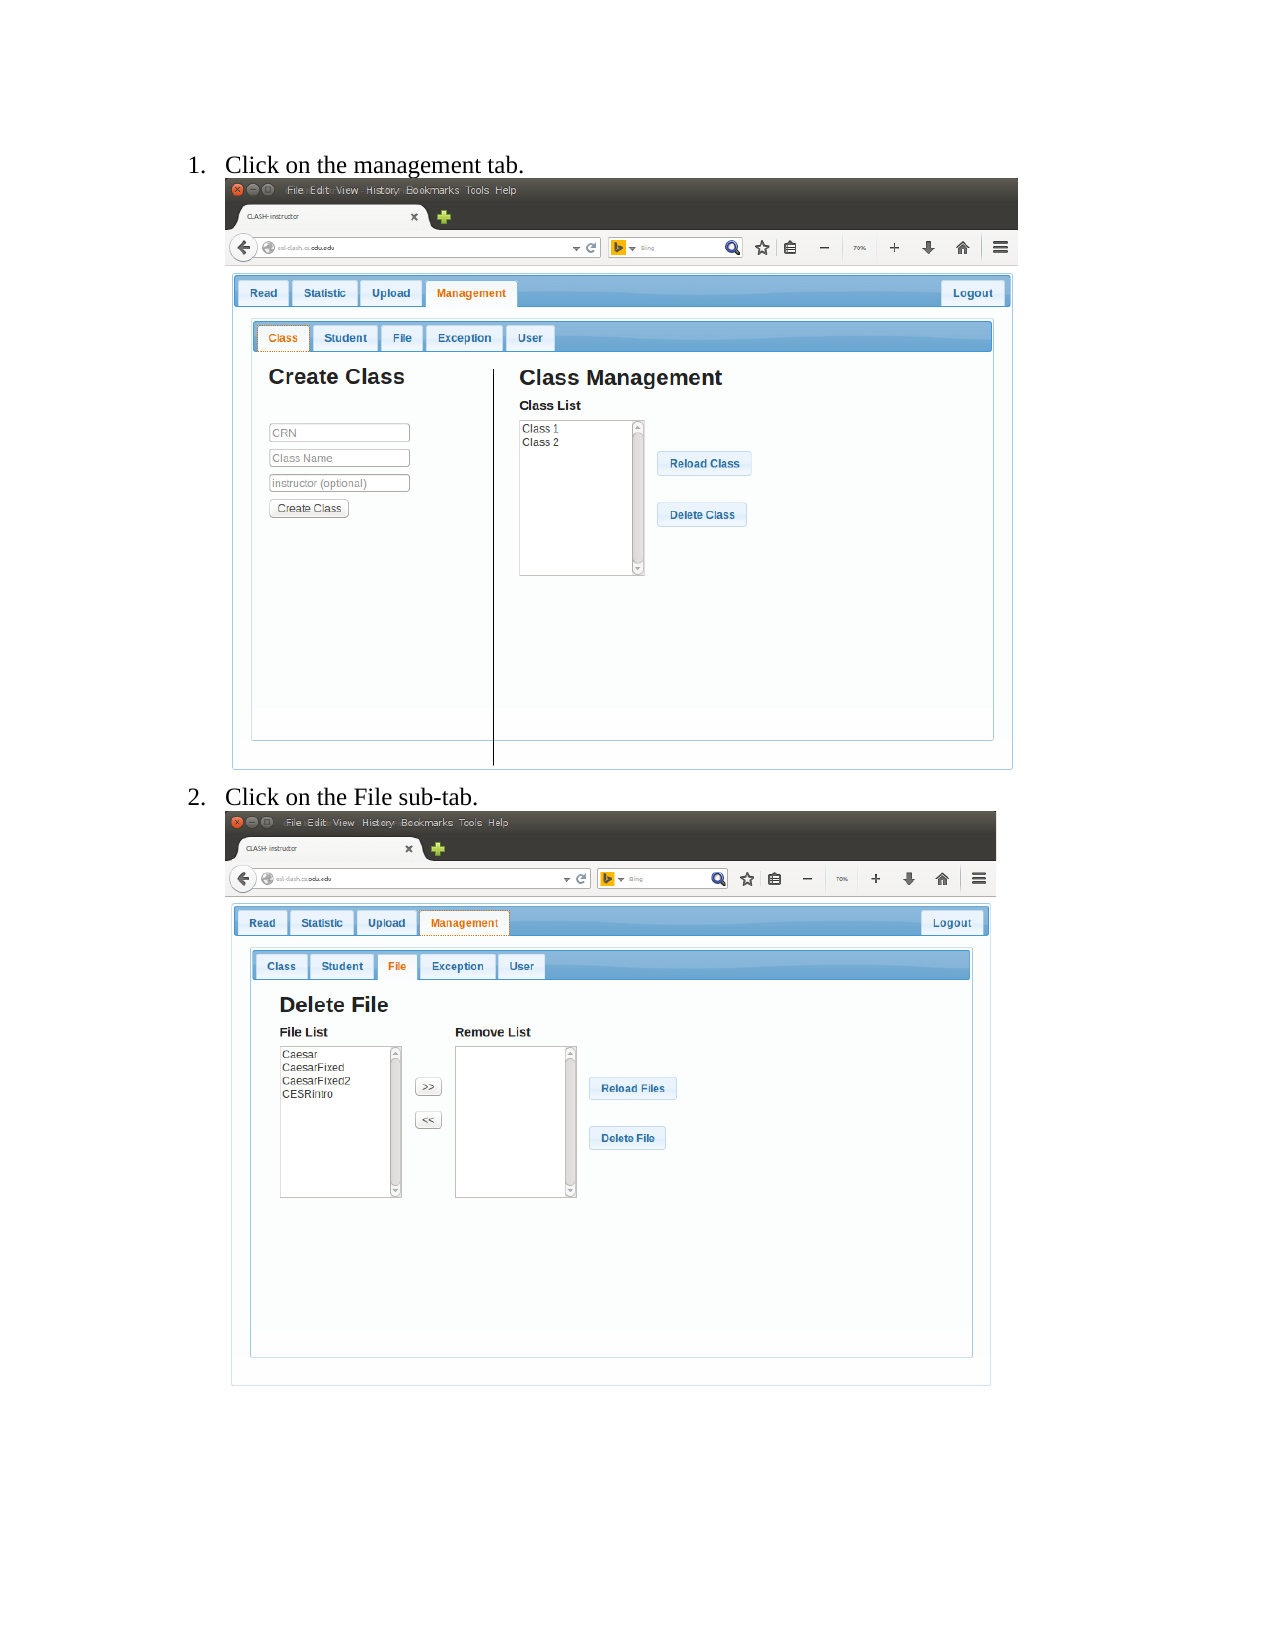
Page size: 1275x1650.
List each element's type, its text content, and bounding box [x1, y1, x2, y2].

picture [225, 178, 1018, 783]
picture [225, 811, 997, 1399]
